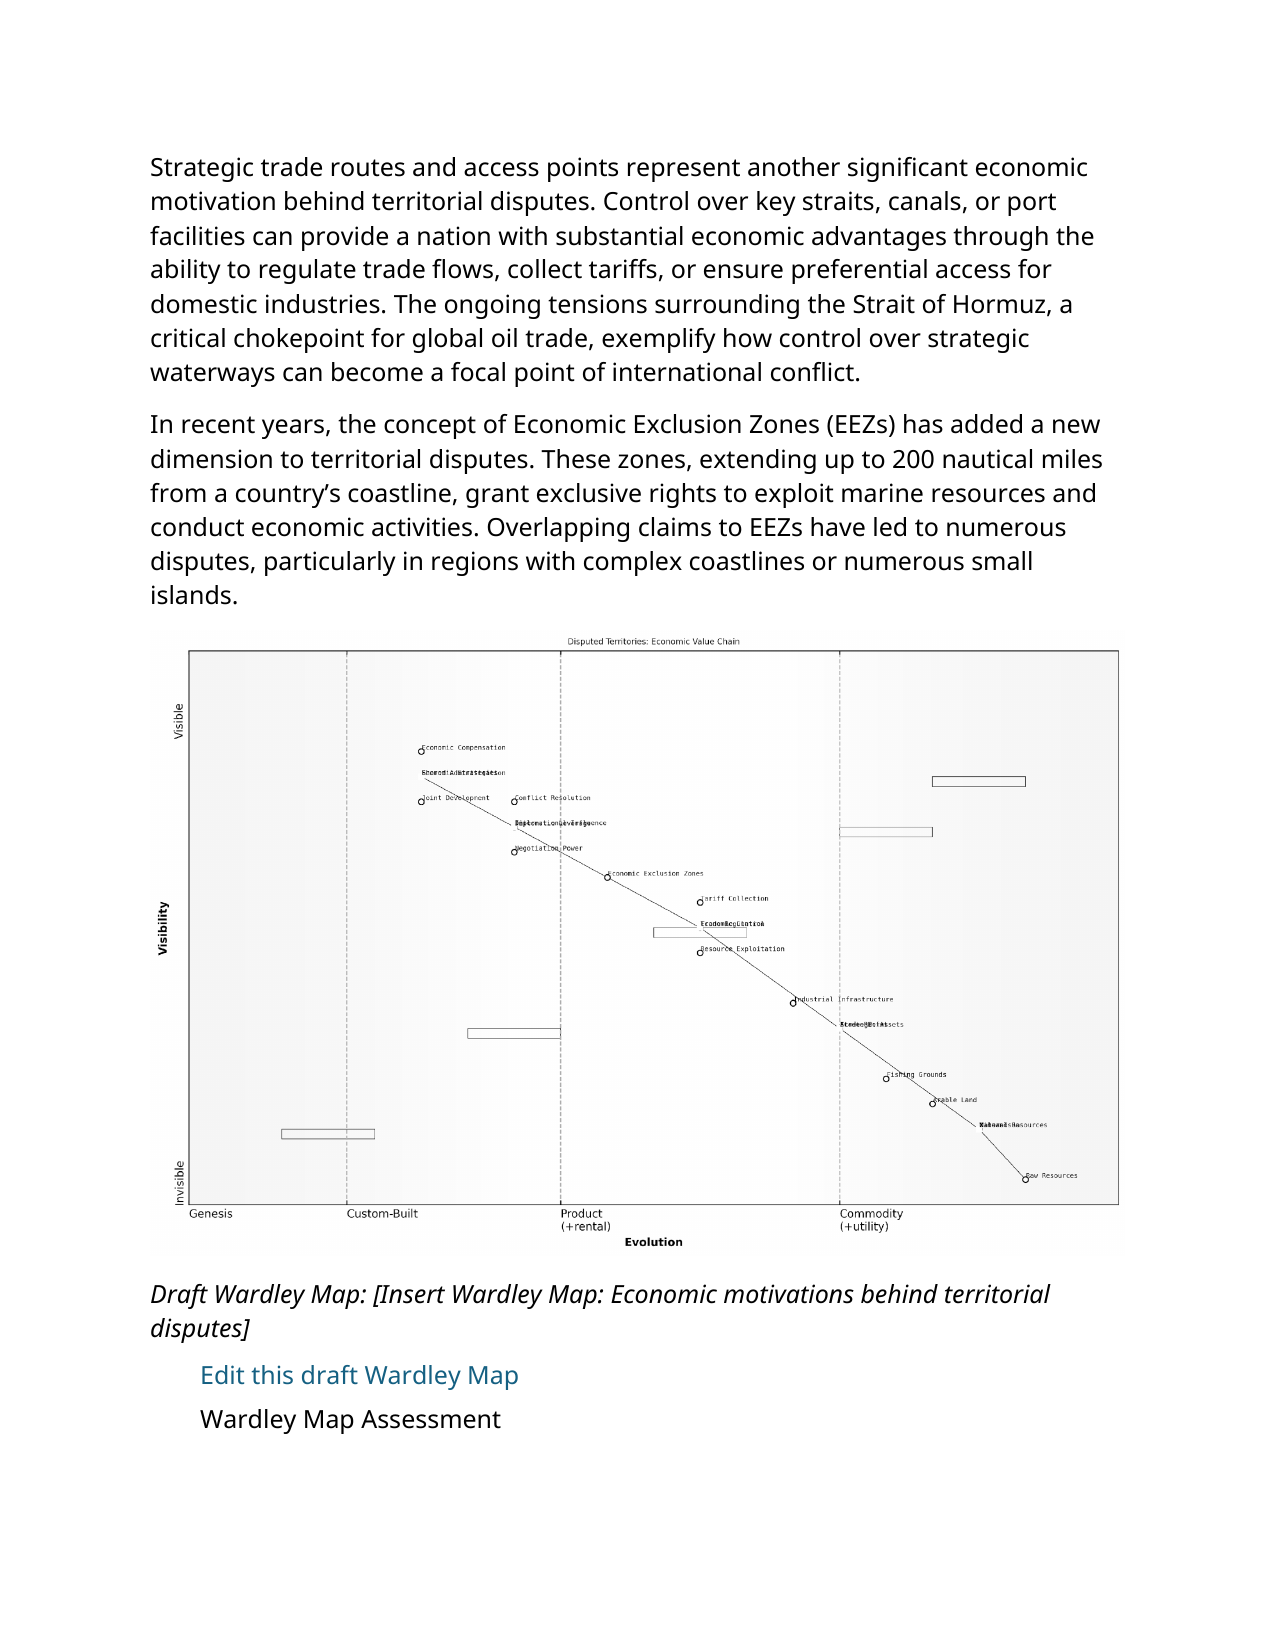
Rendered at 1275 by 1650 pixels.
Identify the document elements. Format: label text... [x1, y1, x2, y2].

text Draft Wardley Map: [Insert Wardley Map: Economic motivations behind territorial disputes] [150, 1277, 1125, 1345]
text Edit this draft Wardley Map [200, 1357, 1075, 1392]
text Strategic trade routes and access points represent another significant economic motivation behind territorial disputes. Control over key straits, canals, or port facilities can provide a nation with substantial economic advantages through the ability to regulate trade flows, collect tariffs, or ensure preferential access for domestic industries. The ongoing tensions surrounding the Strait of Hormuz, a critical chokepoint for global oil trade, exemplify how control over strategic waterways can become a focal point of international conflict. [150, 150, 1125, 388]
picture [150, 630, 1125, 1256]
text Wardley Map Assessment [200, 1402, 1075, 1436]
text In recent years, the concept of Economic Exclusion Zones (EEZs) has added a new dimension to territorial disputes. These zones, extending up to 200 nautical miles from a country’s coastline, grant exclusive rights to exploit marine resources and conduct economic activities. Overlapping claims to EEZs have led to numerous disputes, particularly in regions with complex coastlines or numerous small islands. [150, 407, 1125, 612]
